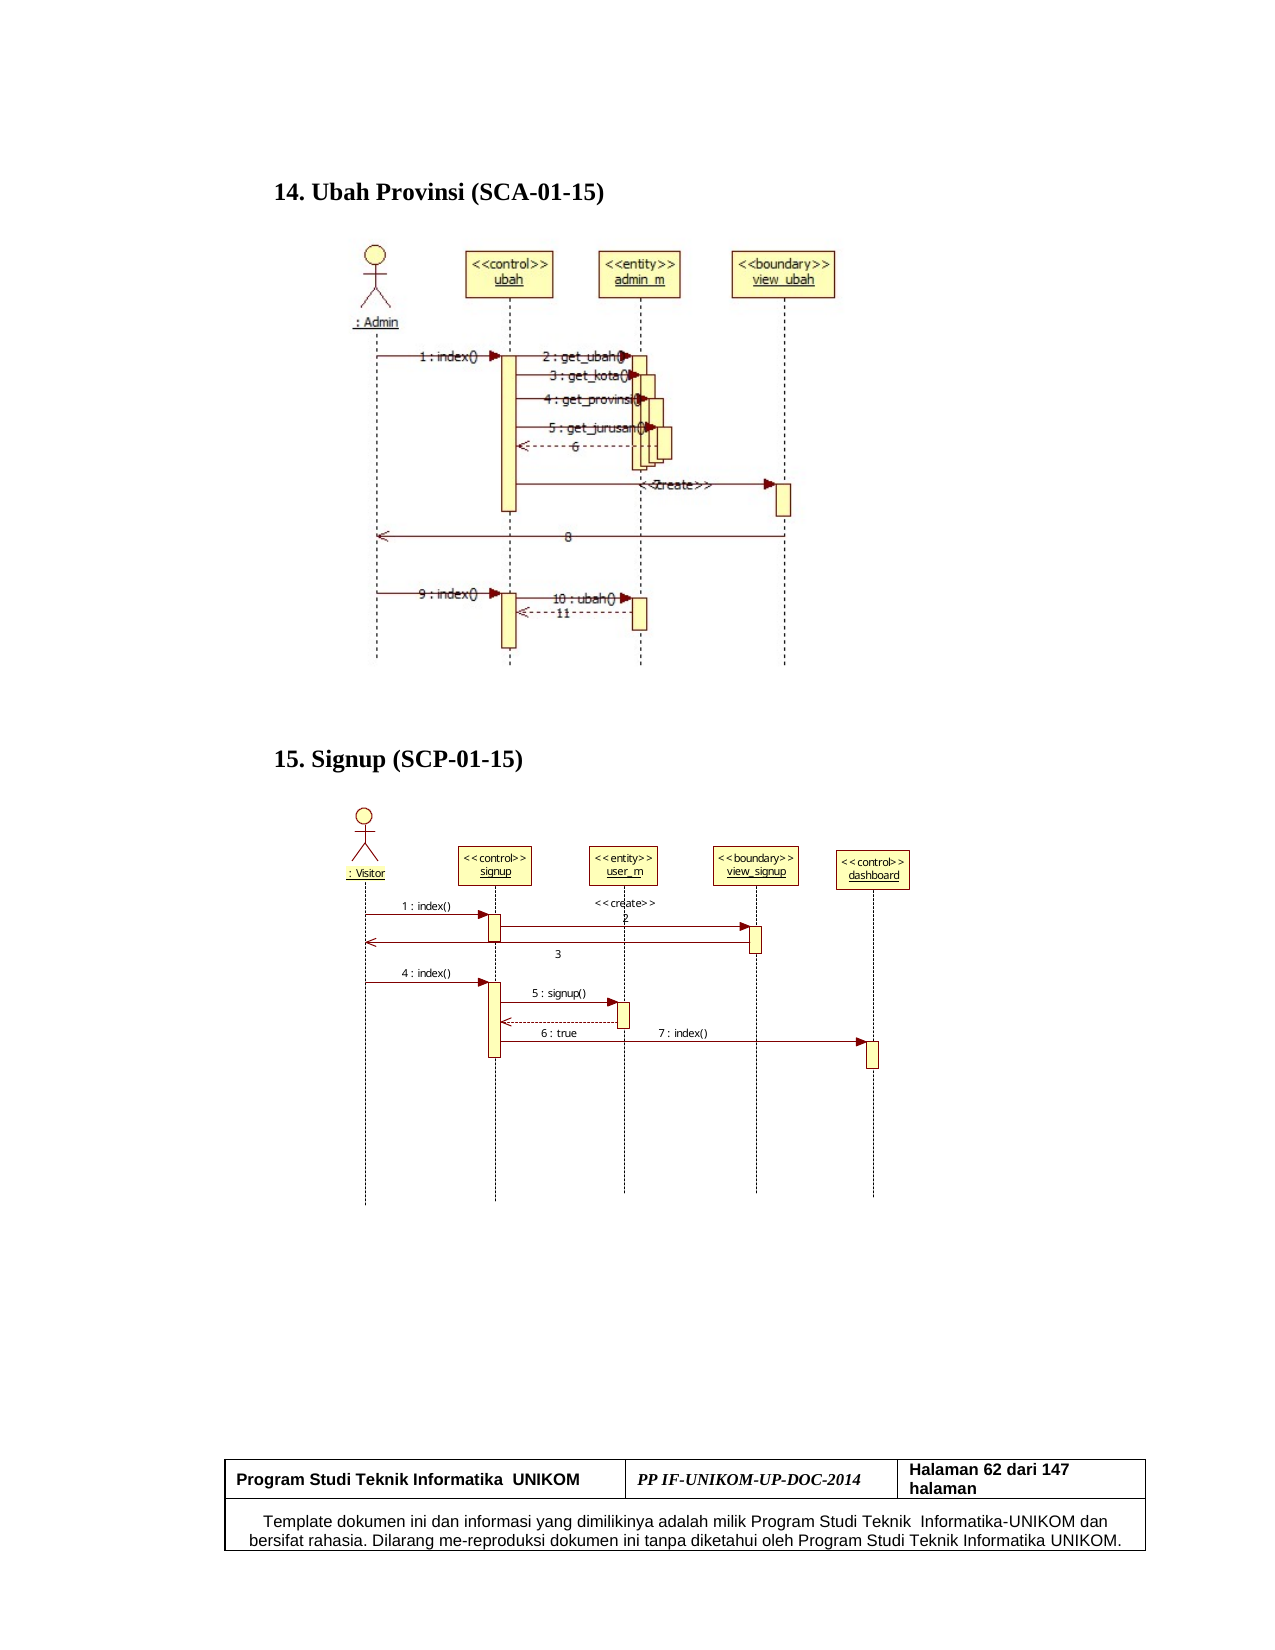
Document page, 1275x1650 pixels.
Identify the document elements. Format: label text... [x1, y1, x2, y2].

list Ubah Provinsi (SCA-01-15) [274, 177, 1098, 206]
list Signup (SCP-01-15) [274, 744, 1098, 773]
picture [311, 220, 859, 689]
